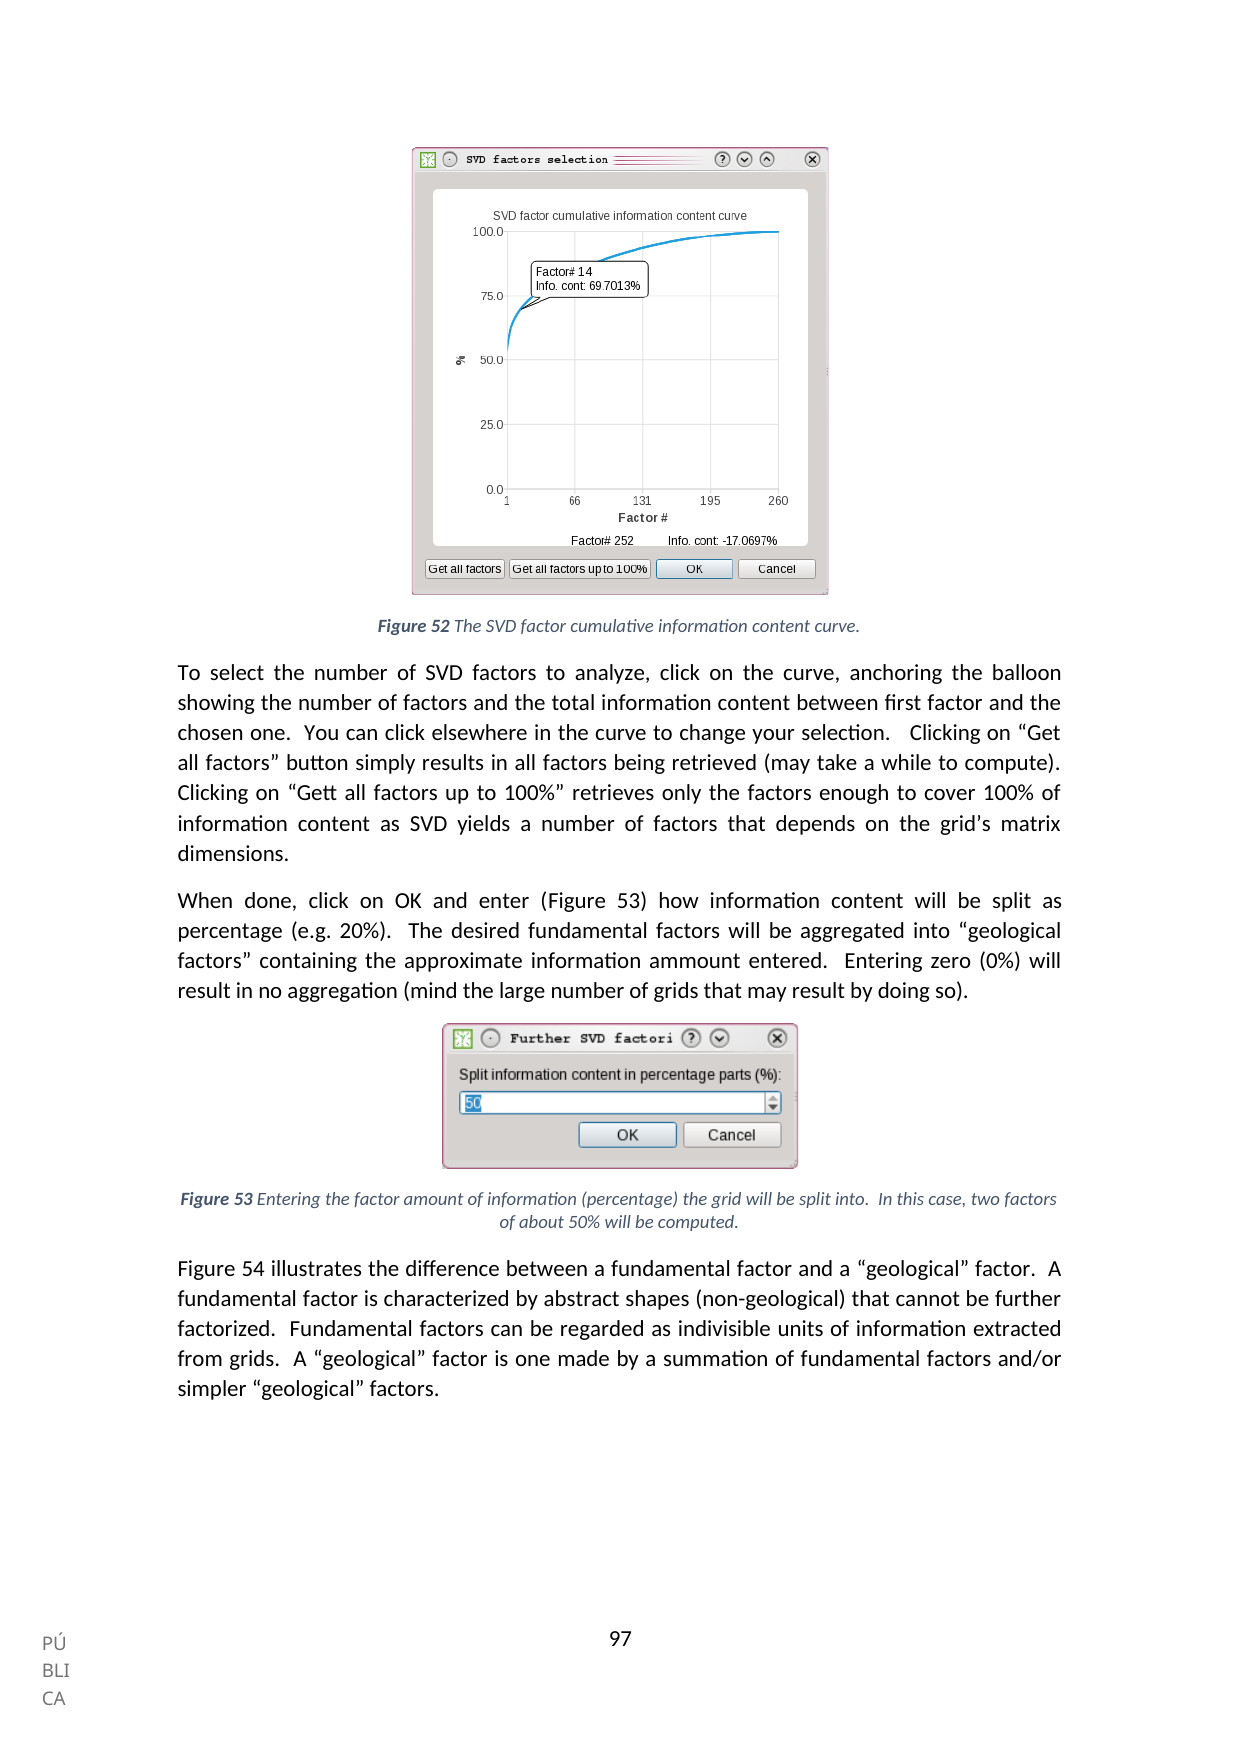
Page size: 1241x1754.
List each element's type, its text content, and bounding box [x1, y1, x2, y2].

picture [411, 147, 829, 595]
text Figure 53 illustrates the difference between a fundamental factor and a “geological” factor. A fundamental factor is characterized by abstract shapes (non-geological) that cannot be further factorized. Fundamental factors can be regarded as indivisible units of information extracted from grids. A “geological” factor is one made by a summation of fundamental factors and/or simpler “geological” factors. [177, 1254, 1063, 1402]
text Figure 53 Entering the factor amount of information (percentage) the grid will be split into. In this case, two factors of about 50% will be computed. [177, 1187, 1063, 1233]
picture [442, 1023, 799, 1169]
text When done, click on OK and enter (Figure 52) how information content will be split as percentage (e.g. 20%). The desired fundamental factors will be aggregated into “geological factors” containing the approximate information ammount entered. Entering zero (0%) will result in no aggregation (mind the large number of grids that may result by doing so). [177, 886, 1063, 1004]
text To select the number of SVD factors to analyze, click on the curve, anchoring the balloon showing the number of factors and the total information content between first factor and the chosen one. You can click elsewhere in the curve to change your selection. Clicking on “Get all factors” button simply results in all factors being retrieved (may take a while to compute). Clicking on “Gett all factors up to 100%” retrieves only the factors enough to cover 100% of information content as SVD yields a number of factors that depends on the grid’s matrix dimensions. [177, 658, 1063, 867]
text Figure 52 The SVD factor cumulative information content curve. [177, 614, 1063, 637]
